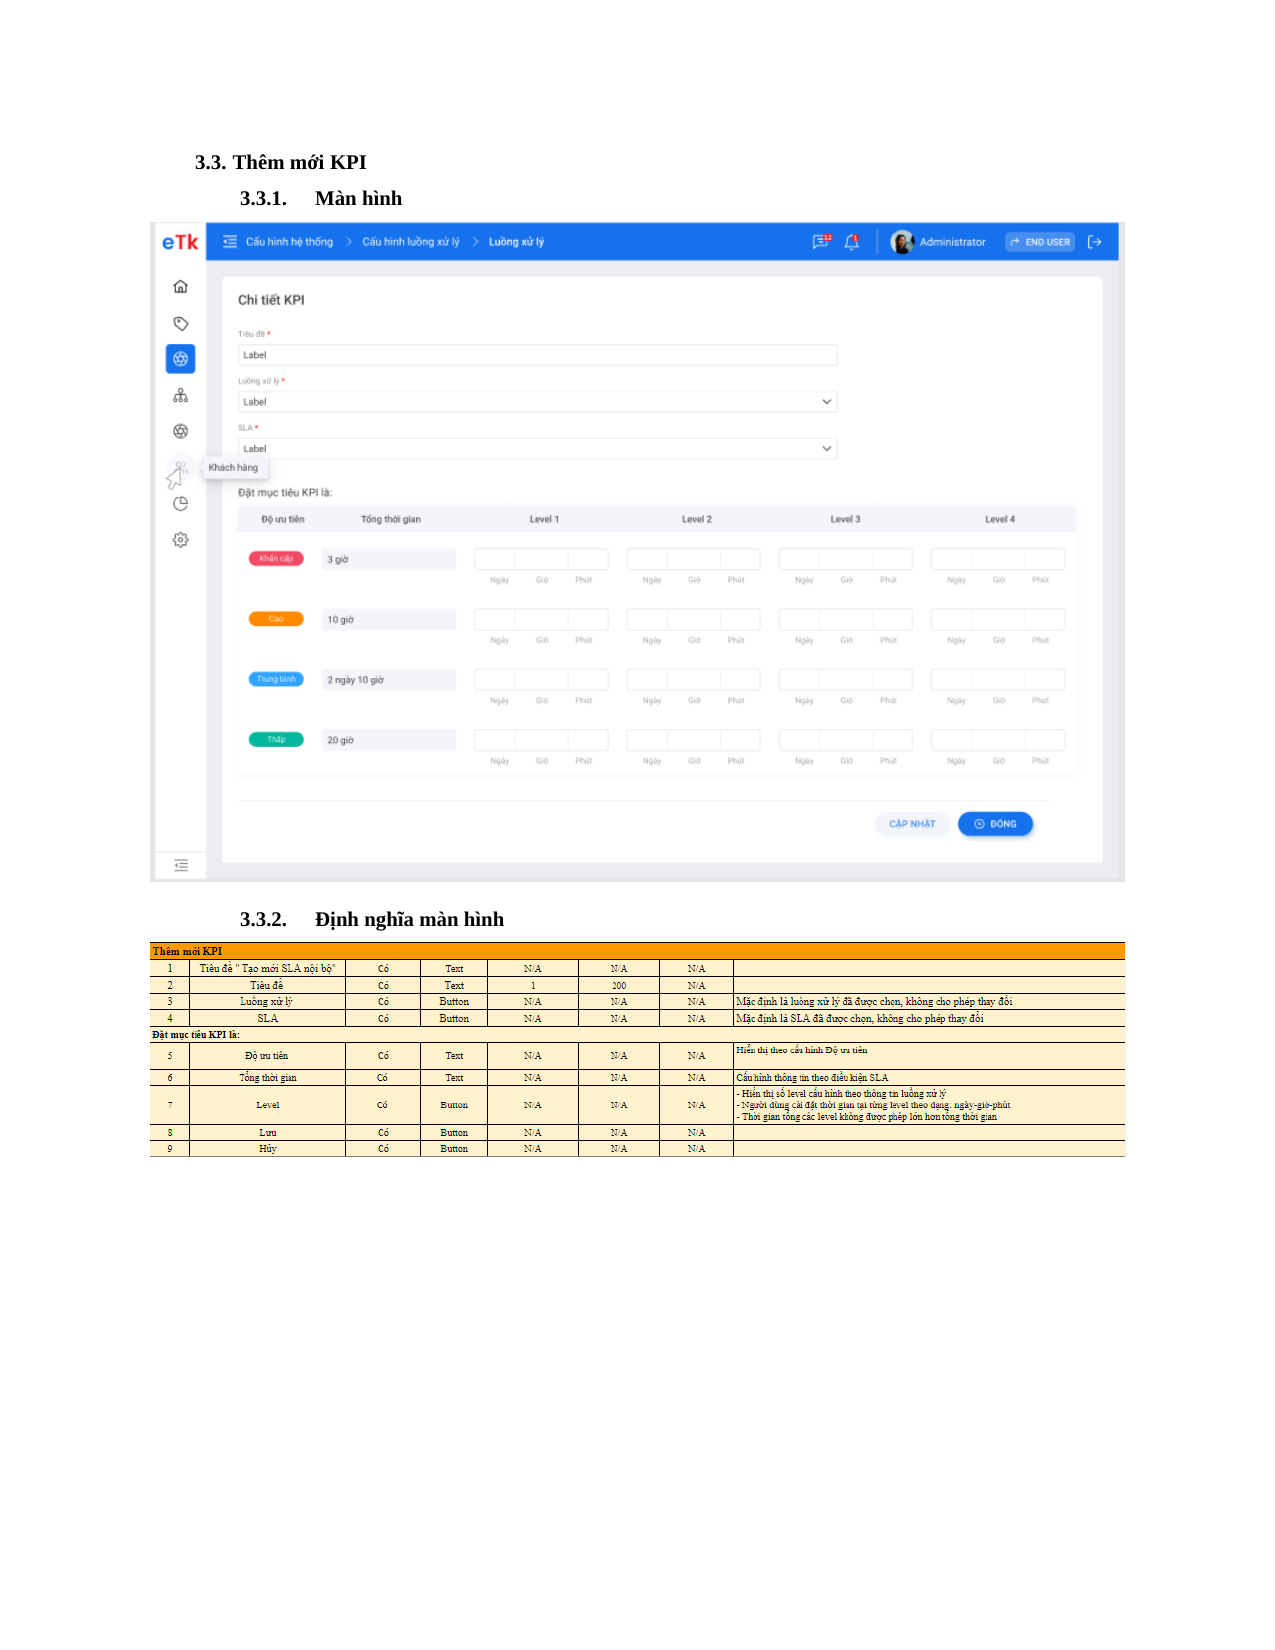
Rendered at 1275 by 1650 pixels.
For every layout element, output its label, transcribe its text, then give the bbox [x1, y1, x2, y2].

picture [150, 222, 1125, 882]
subtitle Màn hình [240, 186, 1125, 210]
picture [150, 942, 1125, 1157]
subtitle Định nghĩa màn hình [240, 907, 1125, 931]
subtitle Thêm mới KPI [195, 150, 1125, 174]
